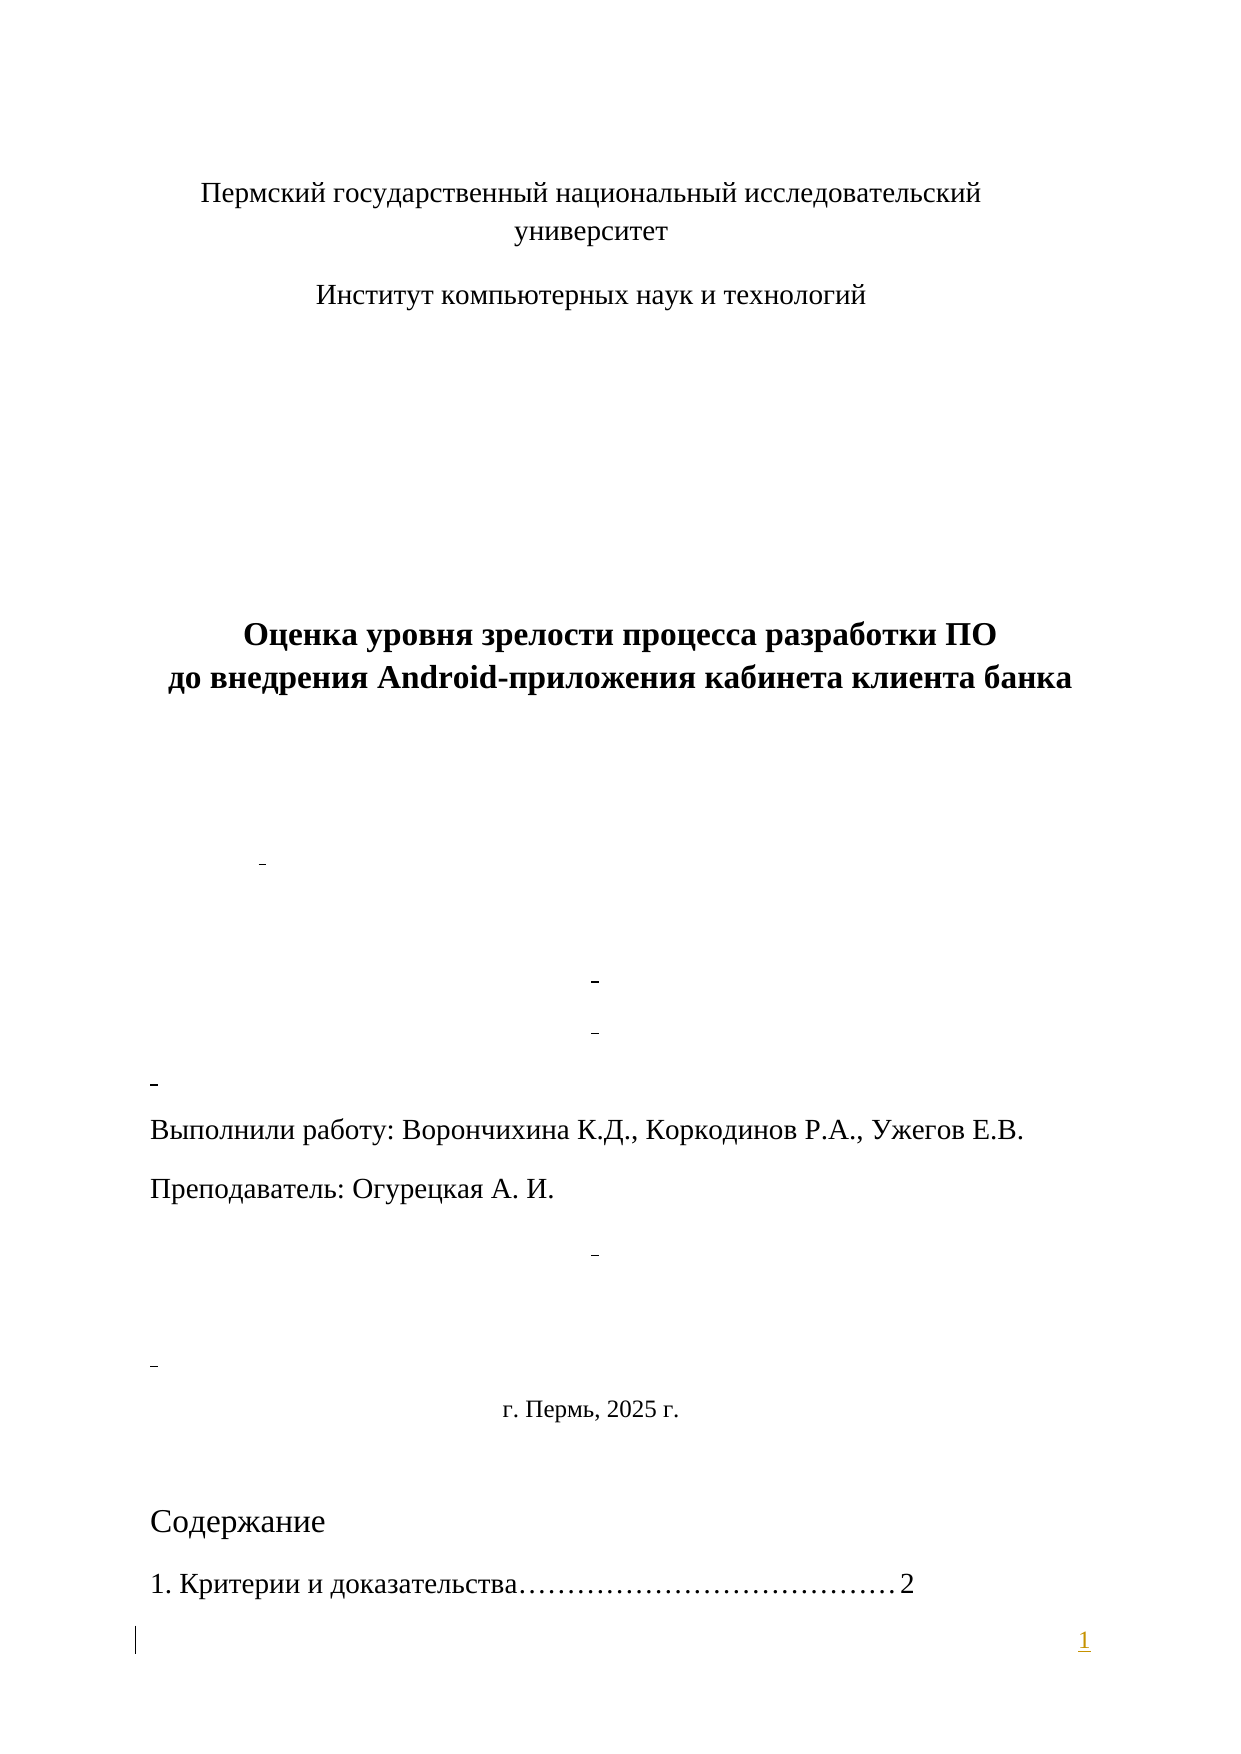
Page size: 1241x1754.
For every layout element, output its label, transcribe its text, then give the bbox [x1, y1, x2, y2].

text Выполнили работу: Ворончихина К.Д., Коркодинов Р.А., Ужегов Е.В. [150, 1112, 1032, 1146]
text Институт компьютерных наук и технологий [150, 277, 1032, 311]
text г. Пермь, 2025 г. [150, 1394, 1032, 1422]
text Содержание [150, 1501, 1090, 1540]
text 1. Критерии и доказательства………………………………… 2 [150, 1566, 1090, 1600]
text Преподаватель: Огурецкая А. И. [150, 1172, 1032, 1205]
subtitle Оценка уровня зрелости процесса разработки ПО до внедрения Android-приложения кабинета клиента банка [150, 614, 1090, 696]
text Пермский государственный национальный исследовательский университет [150, 175, 1032, 247]
